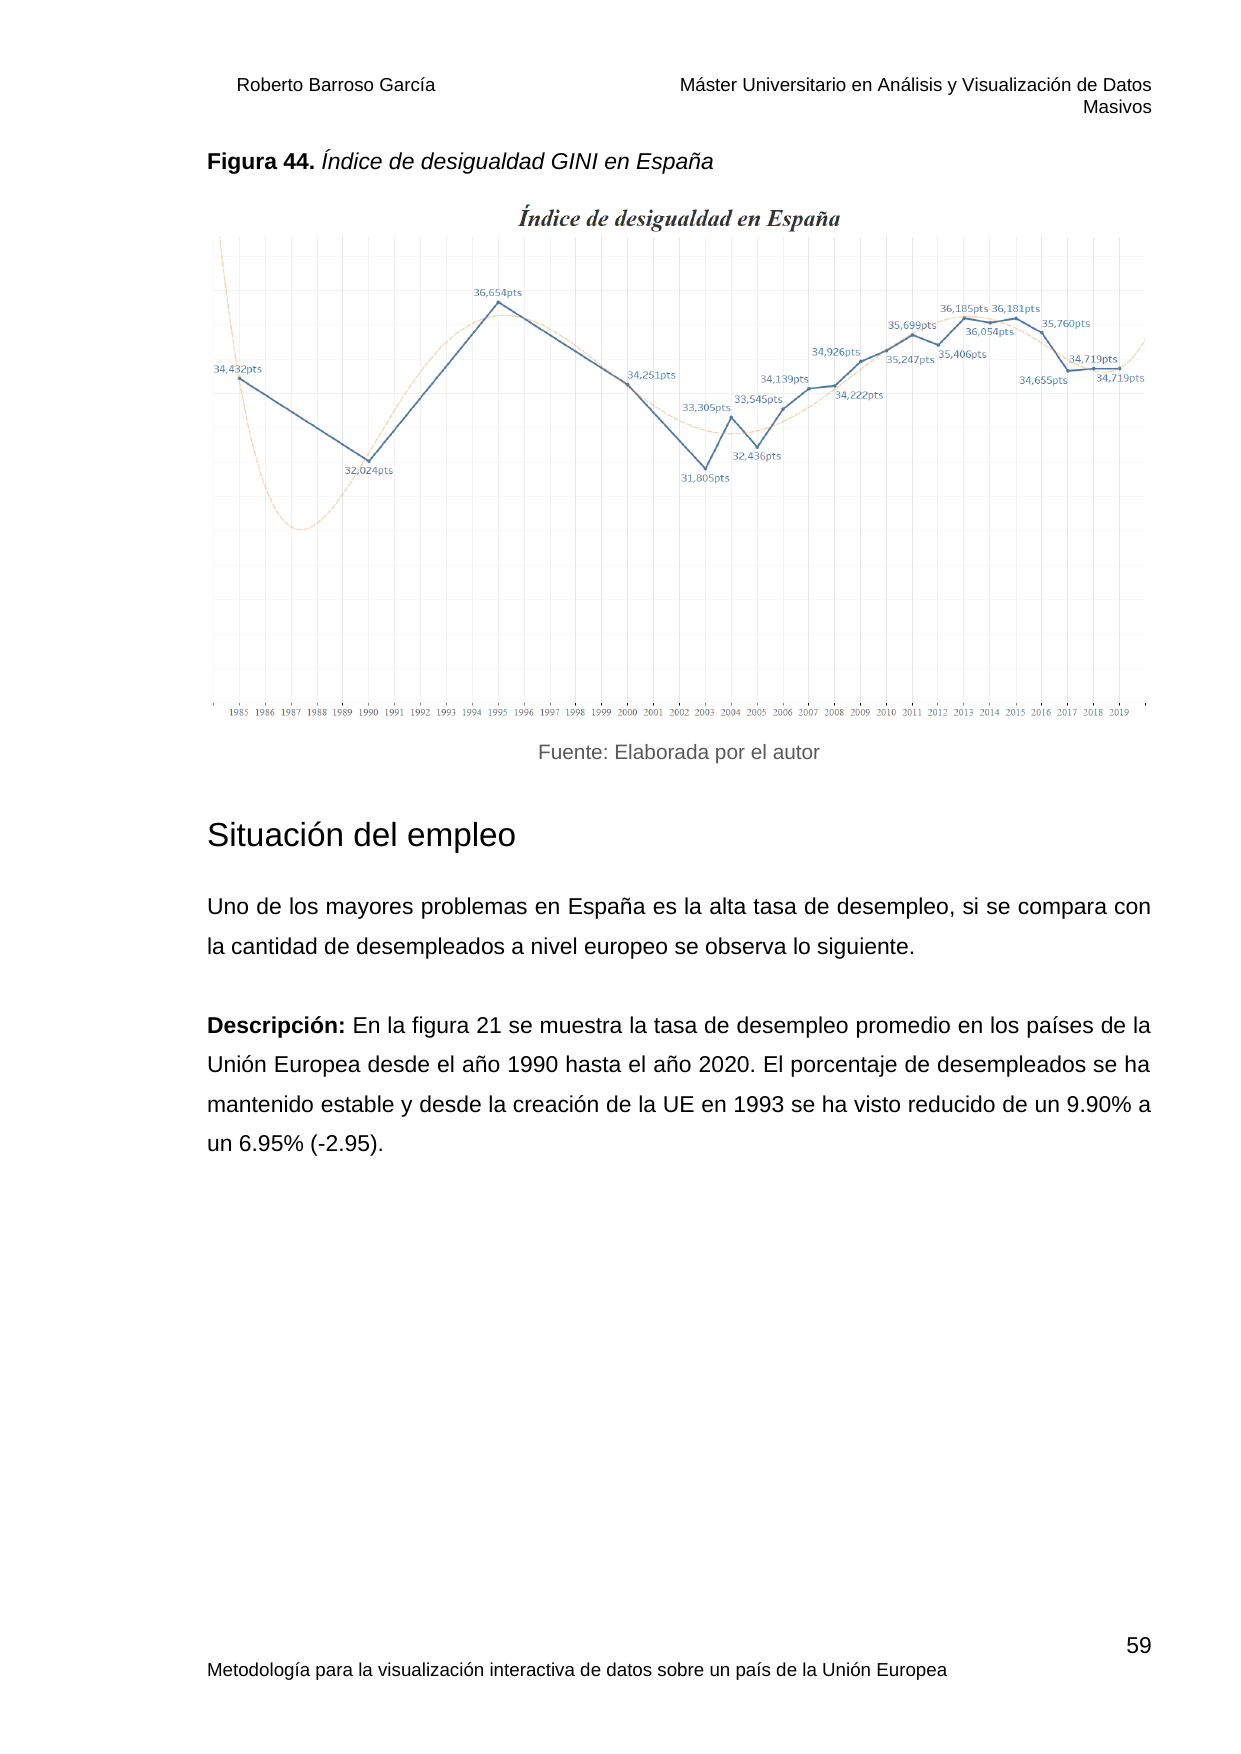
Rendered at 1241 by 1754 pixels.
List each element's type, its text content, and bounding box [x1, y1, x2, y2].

text Figura 44. Índice de desigualdad GINI en España [207, 148, 1152, 174]
picture [206, 195, 1152, 727]
text Descripción: En la figura 21 se muestra la tasa de desempleo promedio en los países de la Unión Europea desde el año 1990 hasta el año 2020. El porcentaje de desempleados se ha mantenido estable y desde la creación de la UE en 1993 se ha visto reducido de un 9.90% a un 6.95% (-2.95). [207, 1012, 1152, 1157]
text Situación del empleo [207, 815, 1152, 853]
text Uno de los mayores problemas en España es la alta tasa de desempleo, si se compara con la cantidad de desempleados a nivel europeo se observa lo siguiente. [207, 893, 1152, 959]
text Fuente: Elaborada por el autor [207, 739, 1152, 763]
